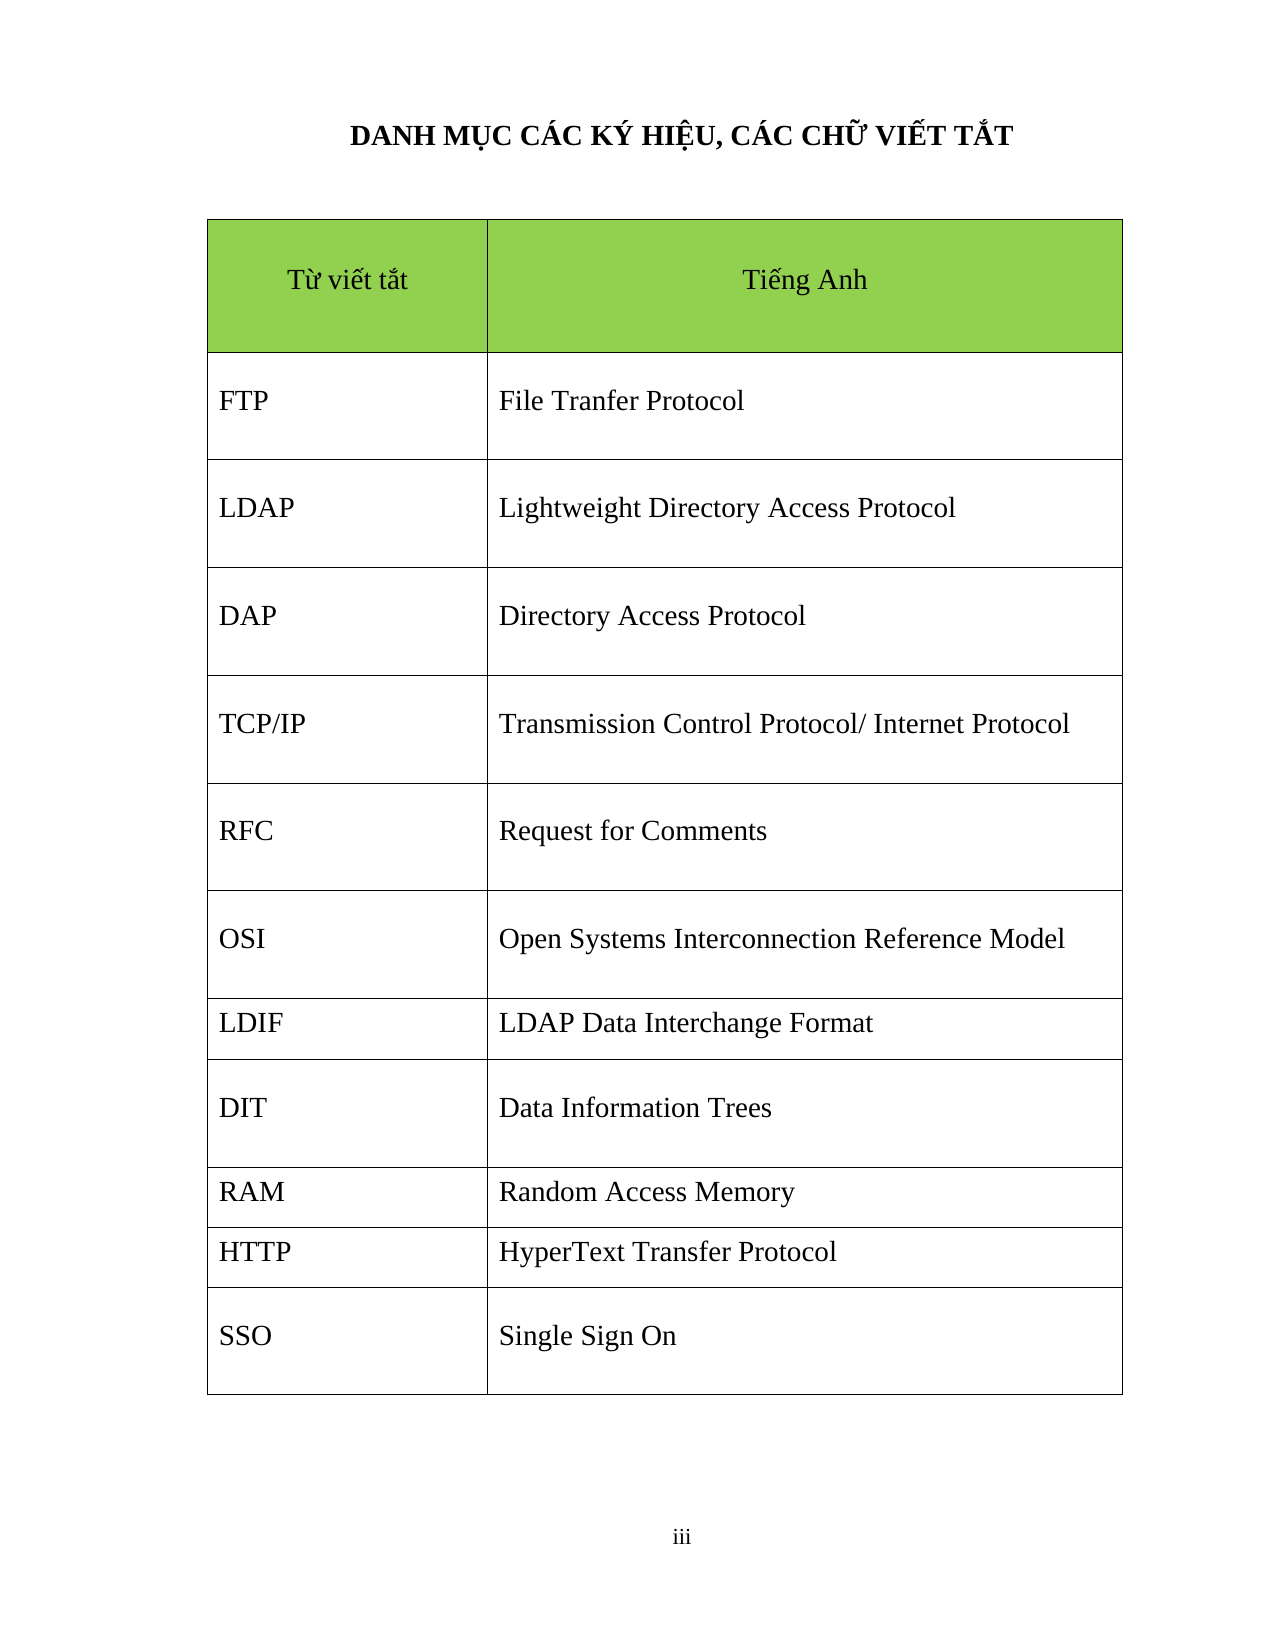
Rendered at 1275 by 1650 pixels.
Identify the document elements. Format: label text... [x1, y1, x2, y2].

table_cell LDIF [208, 999, 487, 1059]
table_cell DAP [208, 568, 487, 675]
table_cell FTP [208, 353, 487, 459]
table_cell Random Access Memory [488, 1168, 1122, 1227]
table_cell LDAP [208, 460, 487, 567]
table_cell File Tranfer Protocol [488, 353, 1122, 459]
table_cell Request for Comments [488, 784, 1122, 890]
table_cell LDAP Data Interchange Format [488, 999, 1122, 1059]
table_header Từ viết tắt [208, 220, 487, 352]
text DANH MỤC CÁC KÝ HIỆU, CÁC CHỮ VIẾT TẮT [207, 118, 1157, 152]
table_cell Directory Access Protocol [488, 568, 1122, 675]
table_cell OSI [208, 891, 487, 998]
table_cell HTTP [208, 1228, 487, 1287]
table_cell TCP/IP [208, 676, 487, 782]
table_cell RFC [208, 784, 487, 890]
table_cell HyperText Transfer Protocol [488, 1228, 1122, 1287]
table_cell Data Information Trees [488, 1060, 1122, 1167]
table_cell Transmission Control Protocol/ Internet Protocol [488, 676, 1122, 782]
table_cell Open Systems Interconnection Reference Model [488, 891, 1122, 998]
table_cell DIT [208, 1060, 487, 1167]
table_cell Single Sign On [488, 1288, 1122, 1394]
table_header Tiếng Anh [488, 220, 1122, 352]
table_cell Lightweight Directory Access Protocol [488, 460, 1122, 567]
table_cell SSO [208, 1288, 487, 1394]
table_cell RAM [208, 1168, 487, 1227]
